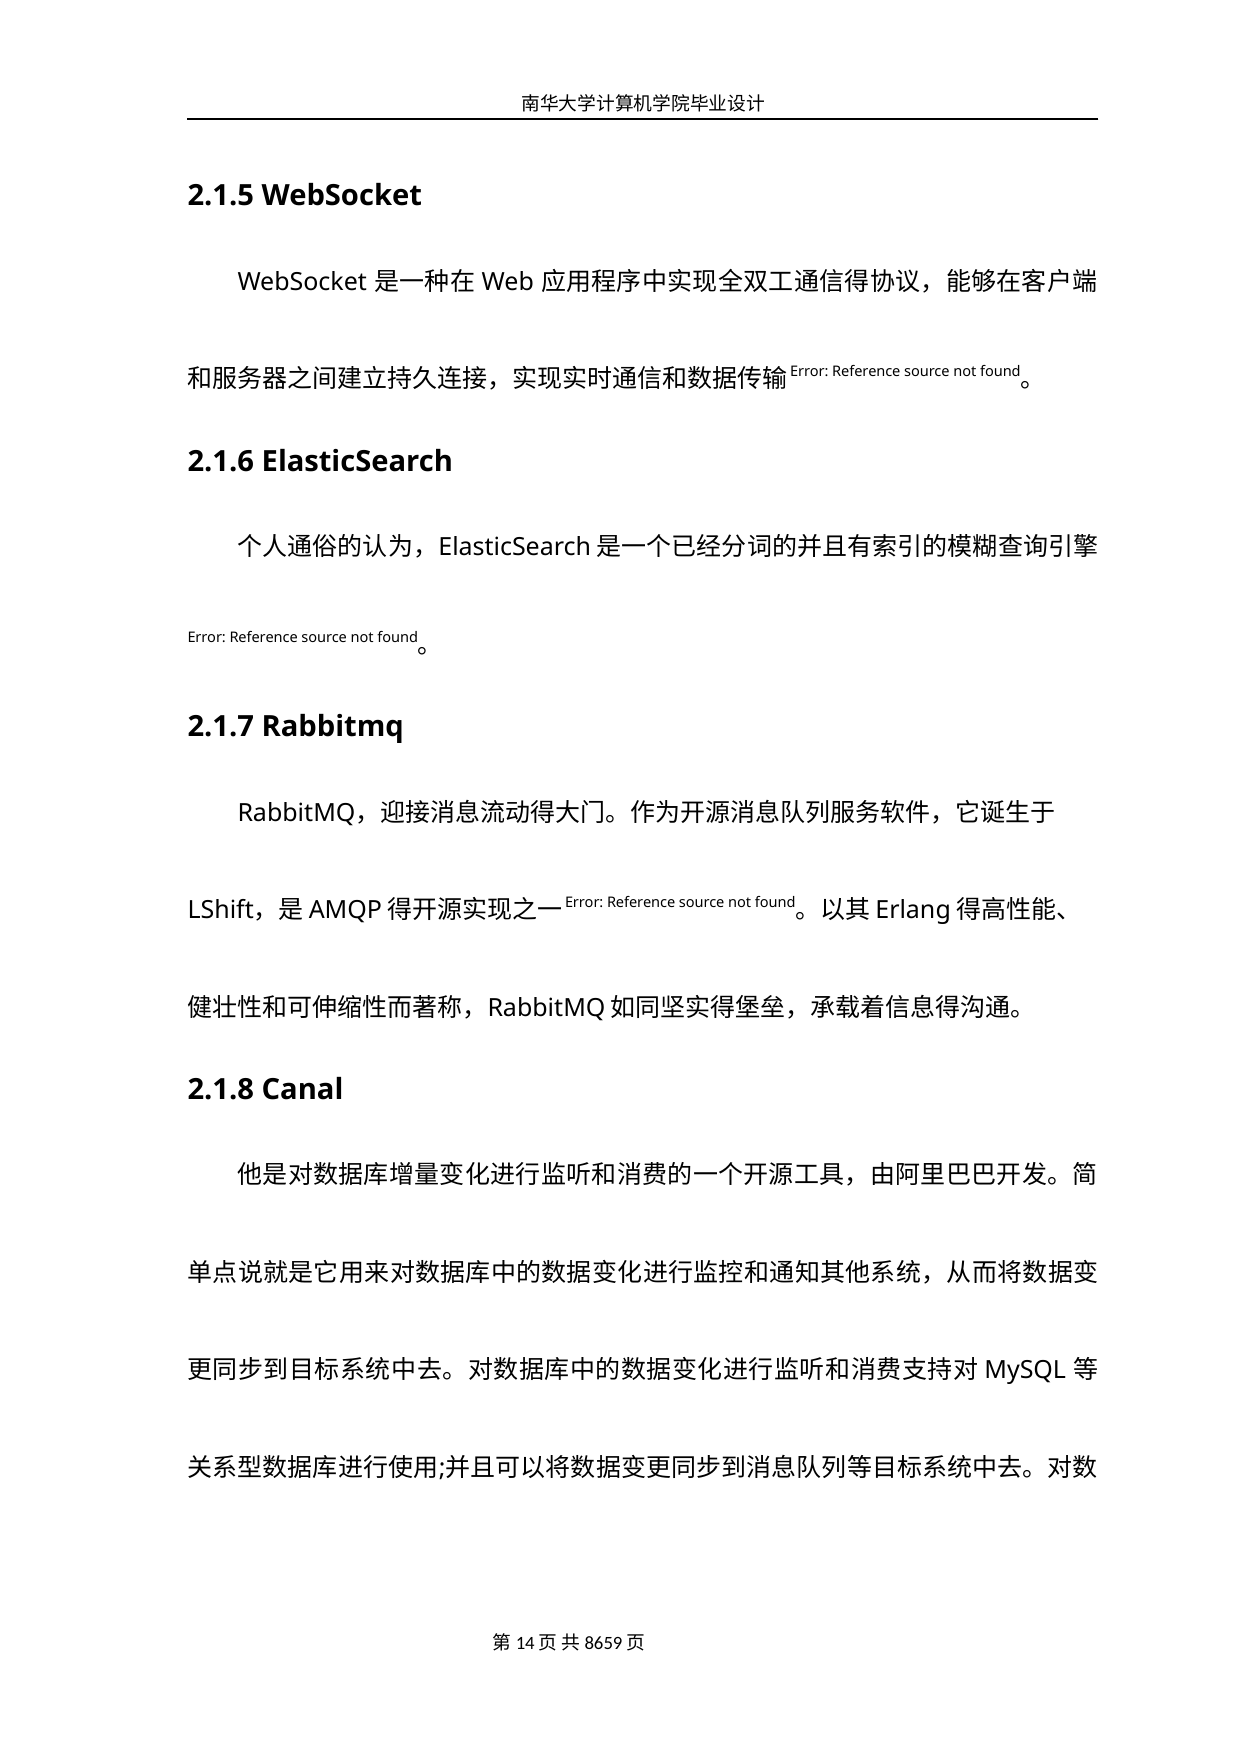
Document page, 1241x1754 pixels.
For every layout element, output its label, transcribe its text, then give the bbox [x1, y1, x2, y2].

text 2.1.7 Rabbitmq [187, 693, 1098, 758]
list 2.1.5 WebSocket [187, 162, 1098, 227]
list 2.1.6 ElasticSearch [187, 427, 1098, 492]
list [187, 1141, 1098, 1498]
list 2.1.8 Canal [187, 1056, 1098, 1121]
